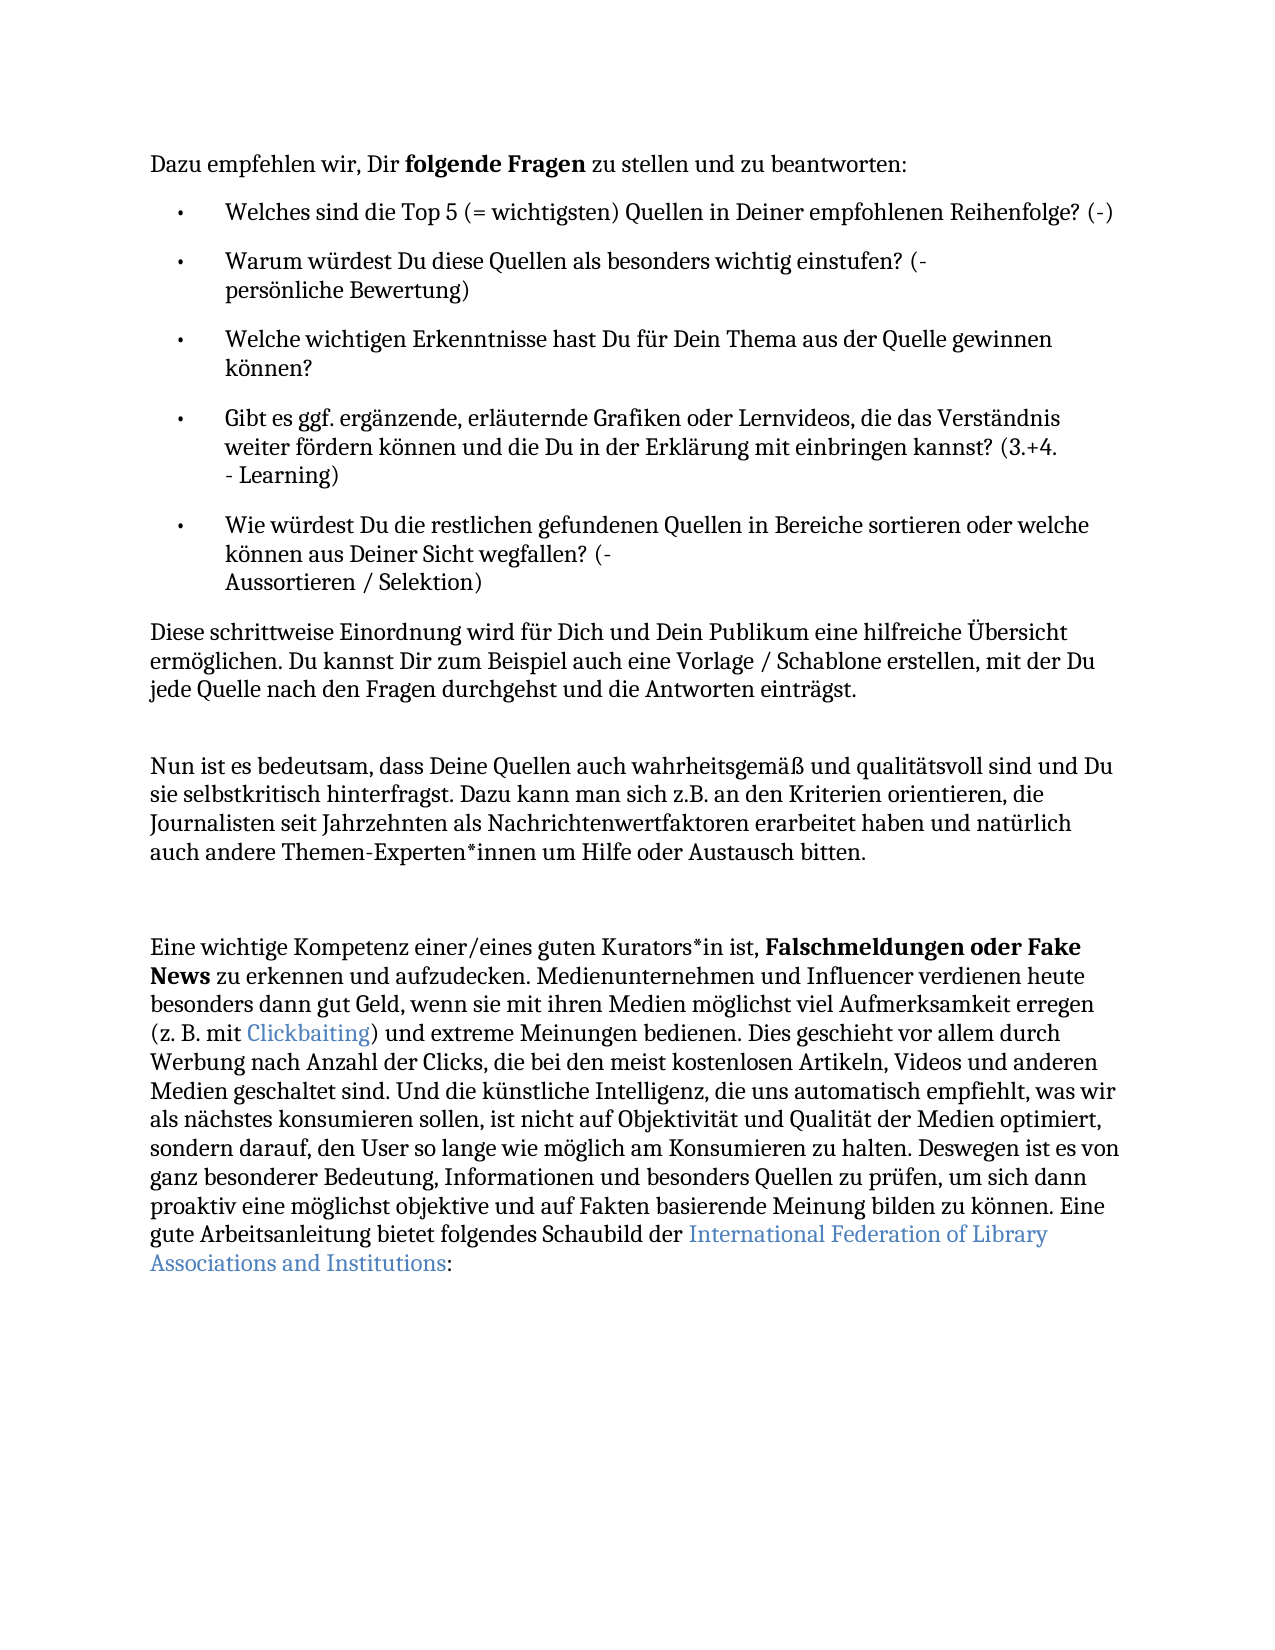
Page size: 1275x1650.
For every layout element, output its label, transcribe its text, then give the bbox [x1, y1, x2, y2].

text Dazu empfehlen wir, Dir folgende Fragen zu stellen und zu beantworten: [150, 150, 1125, 179]
text Nun ist es bedeutsam, dass Deine Quellen auch wahrheitsgemäß und qualitätsvoll sind und Du sie selbstkritisch hinterfragst. Dazu kann man sich z.B. an den Kriterien orientieren, die Journalisten seit Jahrzehnten als Nachrichtenwertfaktoren erarbeitet haben und natürlich auch andere Themen-Experten*innen um Hilfe oder Austausch bitten. [150, 752, 1125, 867]
list Welches sind die Top 5 (= wichtigsten) Quellen in Deiner empfohlenen Reihenfolge? (-) [175, 197, 1125, 226]
list Welche wichtigen Erkenntnisse hast Du für Dein Thema aus der Quelle gewinnen können? [175, 325, 1125, 383]
list Gibt es ggf. ergänzende, erläuternde Grafiken oder Lernvideos, die das Verständnis weiter fördern können und die Du in der Erklärung mit einbringen kannst? (3.+4. - Learning) [175, 404, 1125, 490]
list Wie würdest Du die restlichen gefundenen Quellen in Bereiche sortieren oder welche können aus Deiner Sicht wegfallen? (- Aussortieren / Selektion) [175, 511, 1125, 597]
text Diese schrittweise Einordnung wird für Dich und Dein Publikum eine hilfreiche Übersicht ermöglichen. Du kannst Dir zum Beispiel auch eine Vorlage / Schablone erstellen, mit der Du jede Quelle nach den Fragen durchgehst und die Antworten einträgst. [150, 618, 1125, 733]
list Warum würdest Du diese Quellen als besonders wichtig einstufen? (- persönliche Bewertung) [175, 247, 1125, 304]
text Eine wichtige Kompetenz einer/eines guten Kurators*in ist, Falschmeldungen oder Fake News zu erkennen und aufzudecken. Medienunternehmen und Influencer verdienen heute besonders dann gut Geld, wenn sie mit ihren Medien möglichst viel Aufmerksamkeit erregen (z. B. mit Clickbaiting) und extreme Meinungen bedienen. Dies geschieht vor allem durch Werbung nach Anzahl der Clicks, die bei den meist kostenlosen Artikeln, Videos und anderen Medien geschaltet sind. Und die künstliche Intelligenz, die uns automatisch empfiehlt, was wir als nächstes konsumieren sollen, ist nicht auf Objektivität und Qualität der Medien optimiert, sondern darauf, den User so lange wie möglich am Konsumieren zu halten. Deswegen ist es von ganz besonderer Bedeutung, Informationen und besonders Quellen zu prüfen, um sich dann proaktiv eine möglichst objektive und auf Fakten basierende Meinung bilden zu können. Eine gute Arbeitsanleitung bietet folgendes Schaubild der International Federation of Library Associations and Institutions: [150, 933, 1125, 1278]
